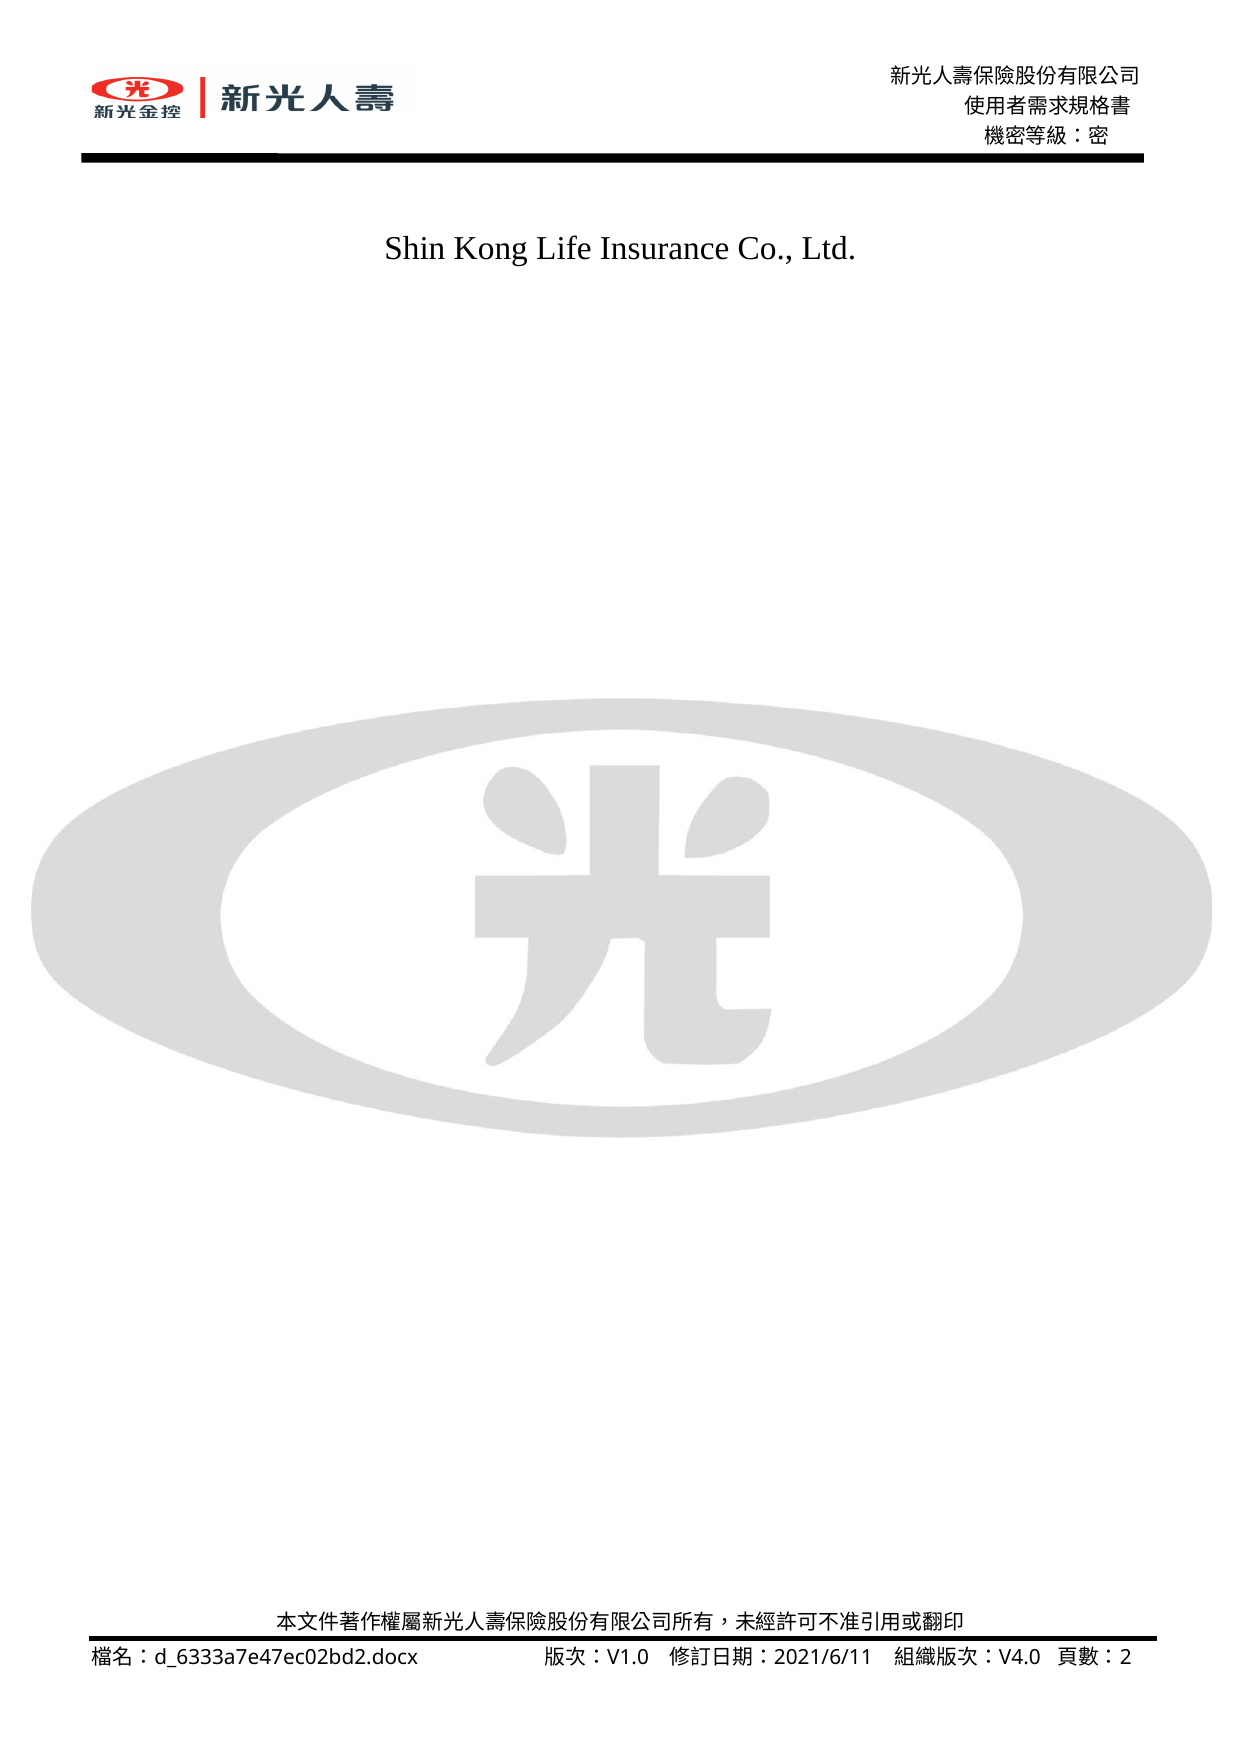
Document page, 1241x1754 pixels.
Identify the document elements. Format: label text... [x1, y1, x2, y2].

picture [25, 690, 1215, 1144]
text Shin Kong Life Insurance Co., Ltd. [89, 210, 1152, 285]
picture [91, 61, 417, 118]
